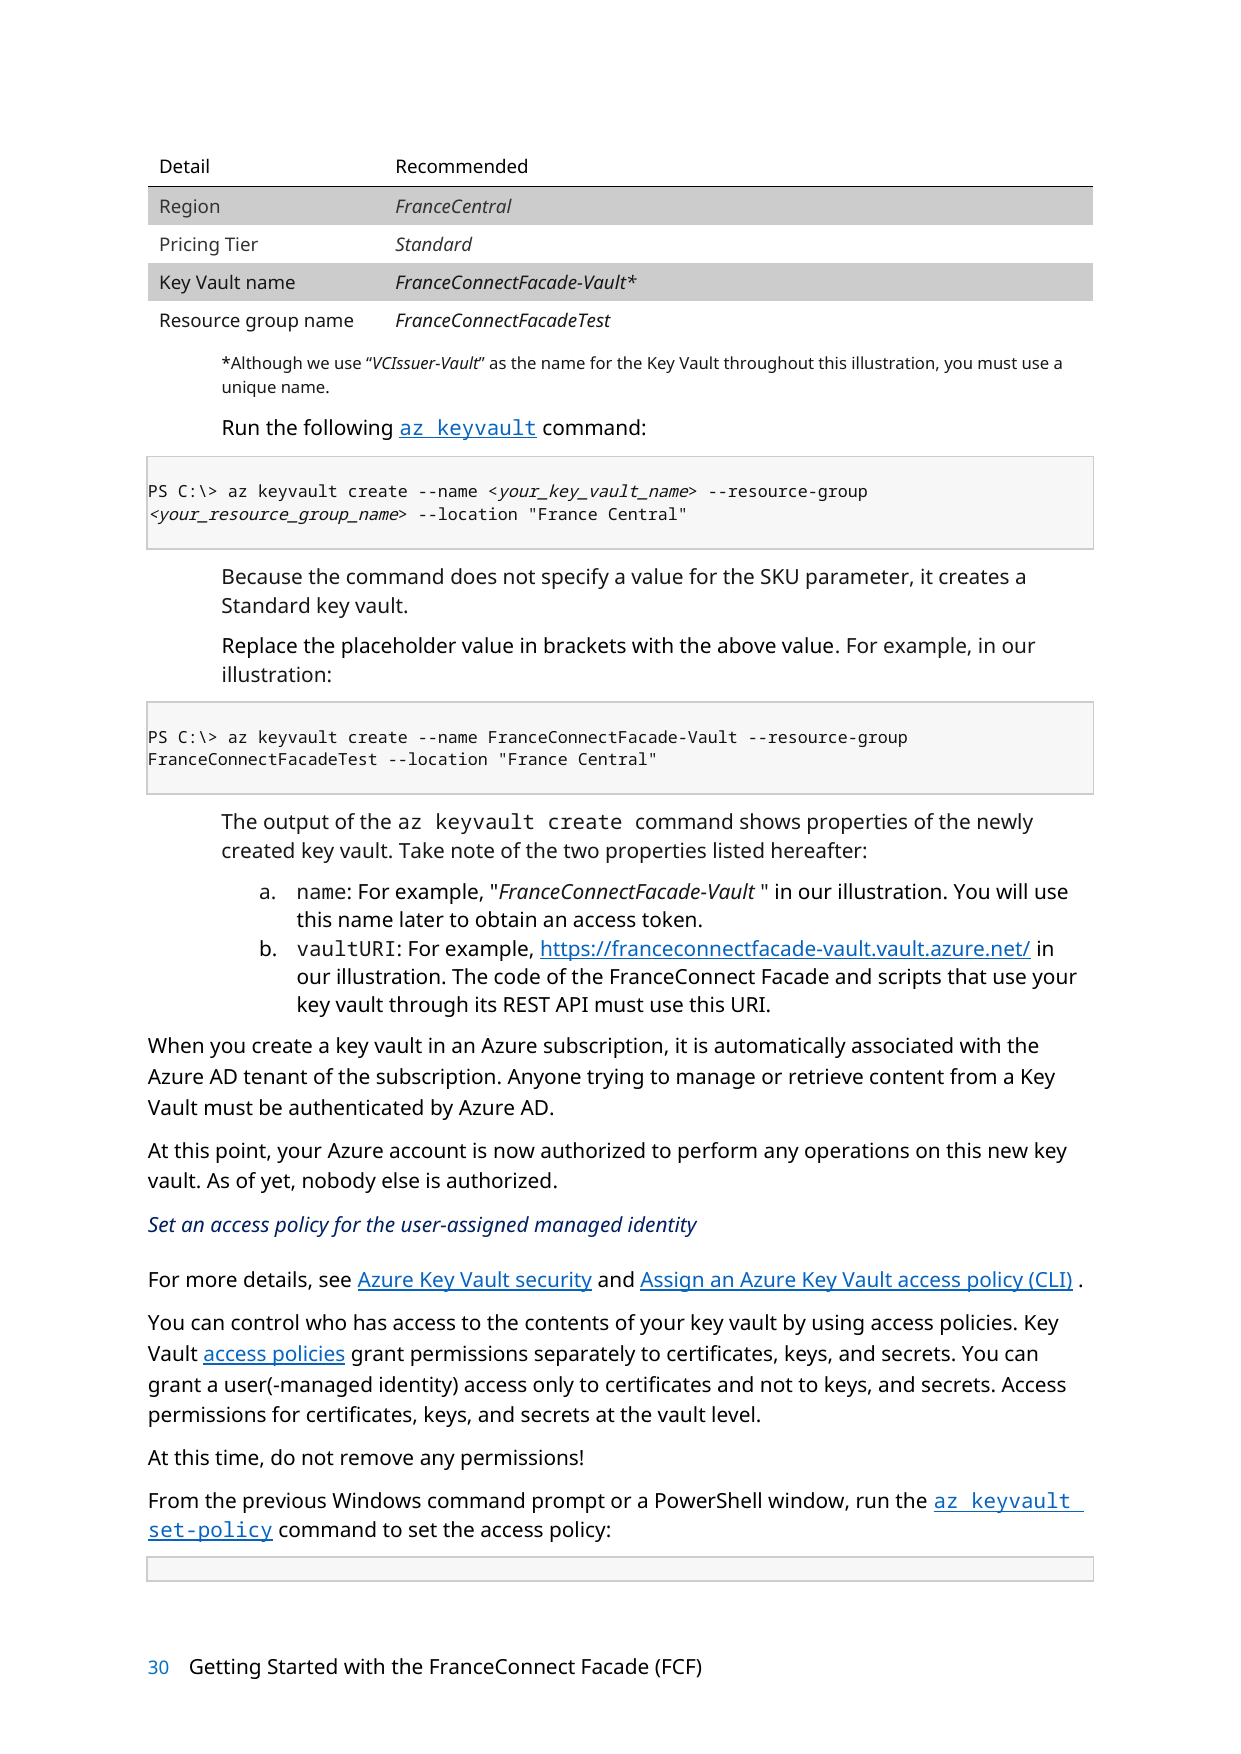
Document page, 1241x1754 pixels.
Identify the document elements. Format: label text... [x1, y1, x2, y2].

text Because the command does not specify a value for the SKU parameter, it creates a Standard key vault. [221, 562, 1093, 619]
table_cell Key Vault name [148, 263, 384, 301]
text PS C:\> az keyvault create --name <your_key_vault_name> --resource-group <your_resource_group_name> --location "France Central" [148, 480, 1093, 524]
table_cell Region [148, 187, 384, 225]
text PS C:\> az keyvault create --name FranceConnectFacade-Vault --resource-group FranceConnectFacadeTest --location "France Central" [148, 725, 1093, 769]
list vaultURI: For example, https://franceconnectfacade-vault.vault.azure.net/ in our illustration. The code of the FranceConnect Facade and scripts that use your key vault through its REST API must use this URI. [259, 934, 1093, 1019]
list name: For example, "FranceConnectFacade-Vault " in our illustration. You will use this name later to obtain an access token. [259, 877, 1093, 934]
table_cell FranceCentral [384, 187, 1093, 225]
text For more details, see Azure Key Vault security and Assign an Azure Key Vault access policy (CLI) . [148, 1265, 1093, 1294]
table_cell FranceConnectFacadeTest [384, 301, 1093, 339]
text The output of the az keyvault create command shows properties of the newly created key vault. Take note of the two properties listed hereafter: [221, 807, 1093, 864]
table_header Detail [148, 148, 384, 186]
text Run the following az keyvault command: [221, 413, 1093, 441]
table_header Recommended [384, 148, 1093, 186]
text At this point, your Azure account is now authorized to perform any operations on this new key vault. As of yet, nobody else is authorized. [148, 1136, 1093, 1195]
table_cell FranceConnectFacade-Vault* [384, 263, 1093, 301]
table_cell Standard [384, 225, 1093, 263]
subtitle Set an access policy for the user-assigned managed identity [148, 1210, 1093, 1238]
text When you create a key vault in an Azure subscription, it is automatically associated with the Azure AD tenant of the subscription. Anyone trying to manage or retrieve content from a Key Vault must be authenticated by Azure AD. [148, 1032, 1093, 1121]
text At this time, do not remove any permissions! [148, 1443, 1093, 1472]
table_cell Pricing Tier [148, 225, 384, 263]
text *Although we use “VCIssuer-Vault” as the name for the Key Vault throughout this illustration, you must use a unique name. [221, 351, 1093, 398]
text You can control who has access to the contents of your key vault by using access policies. Key Vault access policies grant permissions separately to certificates, keys, and secrets. You can grant a user(-managed identity) access only to certificates and not to keys, and secrets. Access permissions for certificates, keys, and secrets at the vault level. [148, 1308, 1093, 1429]
text From the previous Windows command prompt or a PowerShell window, run the az keyvault set-policy command to set the access policy: [148, 1487, 1093, 1543]
text Replace the placeholder value in brackets with the above value. For example, in our illustration: [221, 632, 1093, 688]
table_cell Resource group name [148, 301, 384, 339]
